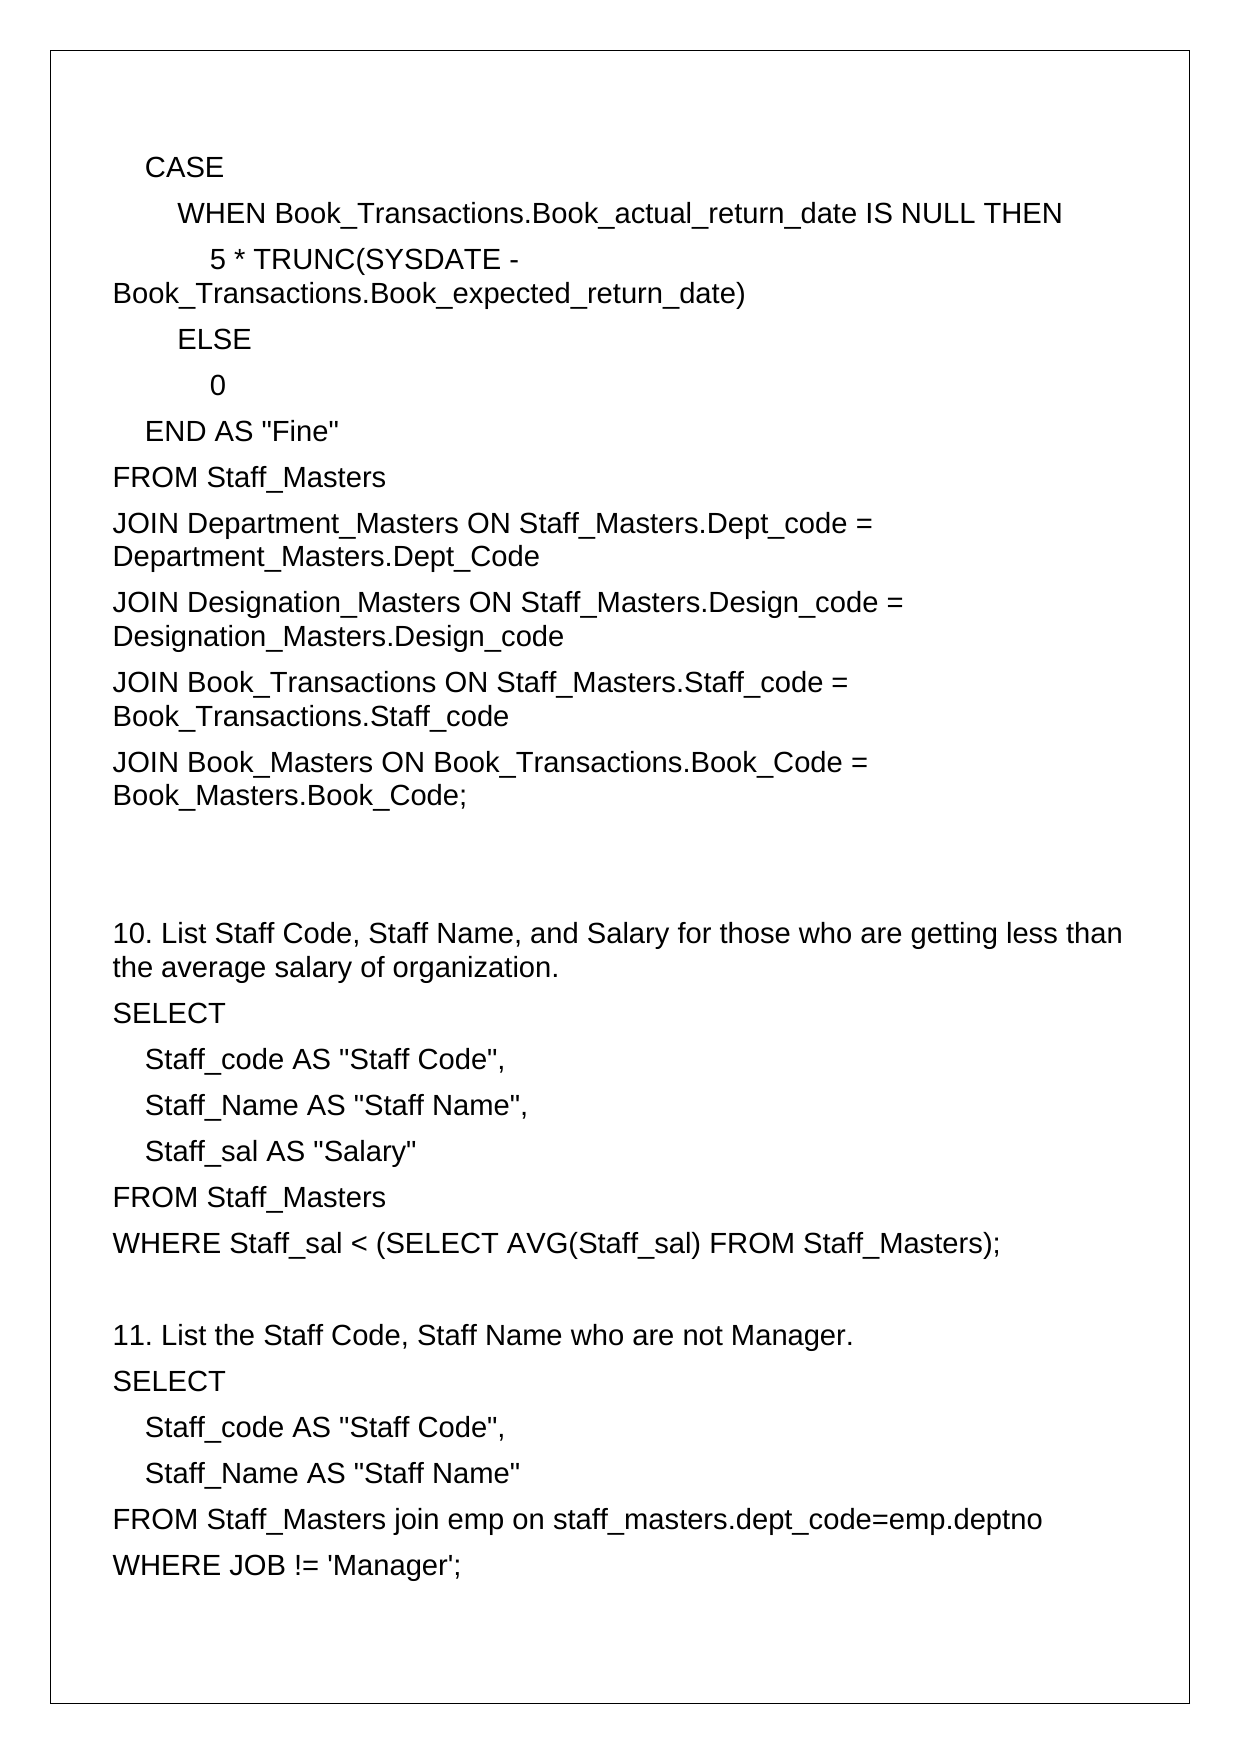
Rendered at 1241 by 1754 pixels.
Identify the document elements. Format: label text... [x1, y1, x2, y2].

text ELSE [112, 322, 1128, 355]
text FROM Staff_Masters join emp on staff_masters.dept_code=emp.deptno [112, 1502, 1128, 1536]
text Staff_Name AS "Staff Name", [112, 1088, 1128, 1121]
text END AS "Fine" [112, 414, 1128, 447]
text 11. List the Staff Code, Staff Name who are not Manager. [112, 1318, 1128, 1352]
text JOIN Book_Transactions ON Staff_Masters.Staff_code = Book_Transactions.Staff_code [112, 665, 1128, 732]
text SELECT [112, 1364, 1128, 1398]
text JOIN Designation_Masters ON Staff_Masters.Design_code = Designation_Masters.Design_code [112, 585, 1128, 652]
text JOIN Department_Masters ON Staff_Masters.Dept_code = Department_Masters.Dept_Code [112, 506, 1128, 573]
text 5 * TRUNC(SYSDATE - Book_Transactions.Book_expected_return_date) [112, 242, 1128, 309]
text Staff_code AS "Staff Code", [112, 1042, 1128, 1075]
text 10. List Staff Code, Staff Name, and Salary for those who are getting less than the average salary of organization. [112, 916, 1128, 983]
text CASE [112, 150, 1128, 183]
text 0 [112, 368, 1128, 401]
text Staff_sal AS "Salary" [112, 1134, 1128, 1167]
text Staff_code AS "Staff Code", [112, 1410, 1128, 1444]
text SELECT [112, 996, 1128, 1029]
text JOIN Book_Masters ON Book_Transactions.Book_Code = Book_Masters.Book_Code; [112, 744, 1128, 812]
text WHERE Staff_sal < (SELECT AVG(Staff_sal) FROM Staff_Masters); [112, 1226, 1128, 1259]
text FROM Staff_Masters [112, 1180, 1128, 1213]
text Staff_Name AS "Staff Name" [112, 1456, 1128, 1490]
text WHERE JOB != 'Manager'; [112, 1548, 1128, 1582]
text FROM Staff_Masters [112, 460, 1128, 493]
text WHEN Book_Transactions.Book_actual_return_date IS NULL THEN [112, 196, 1128, 229]
